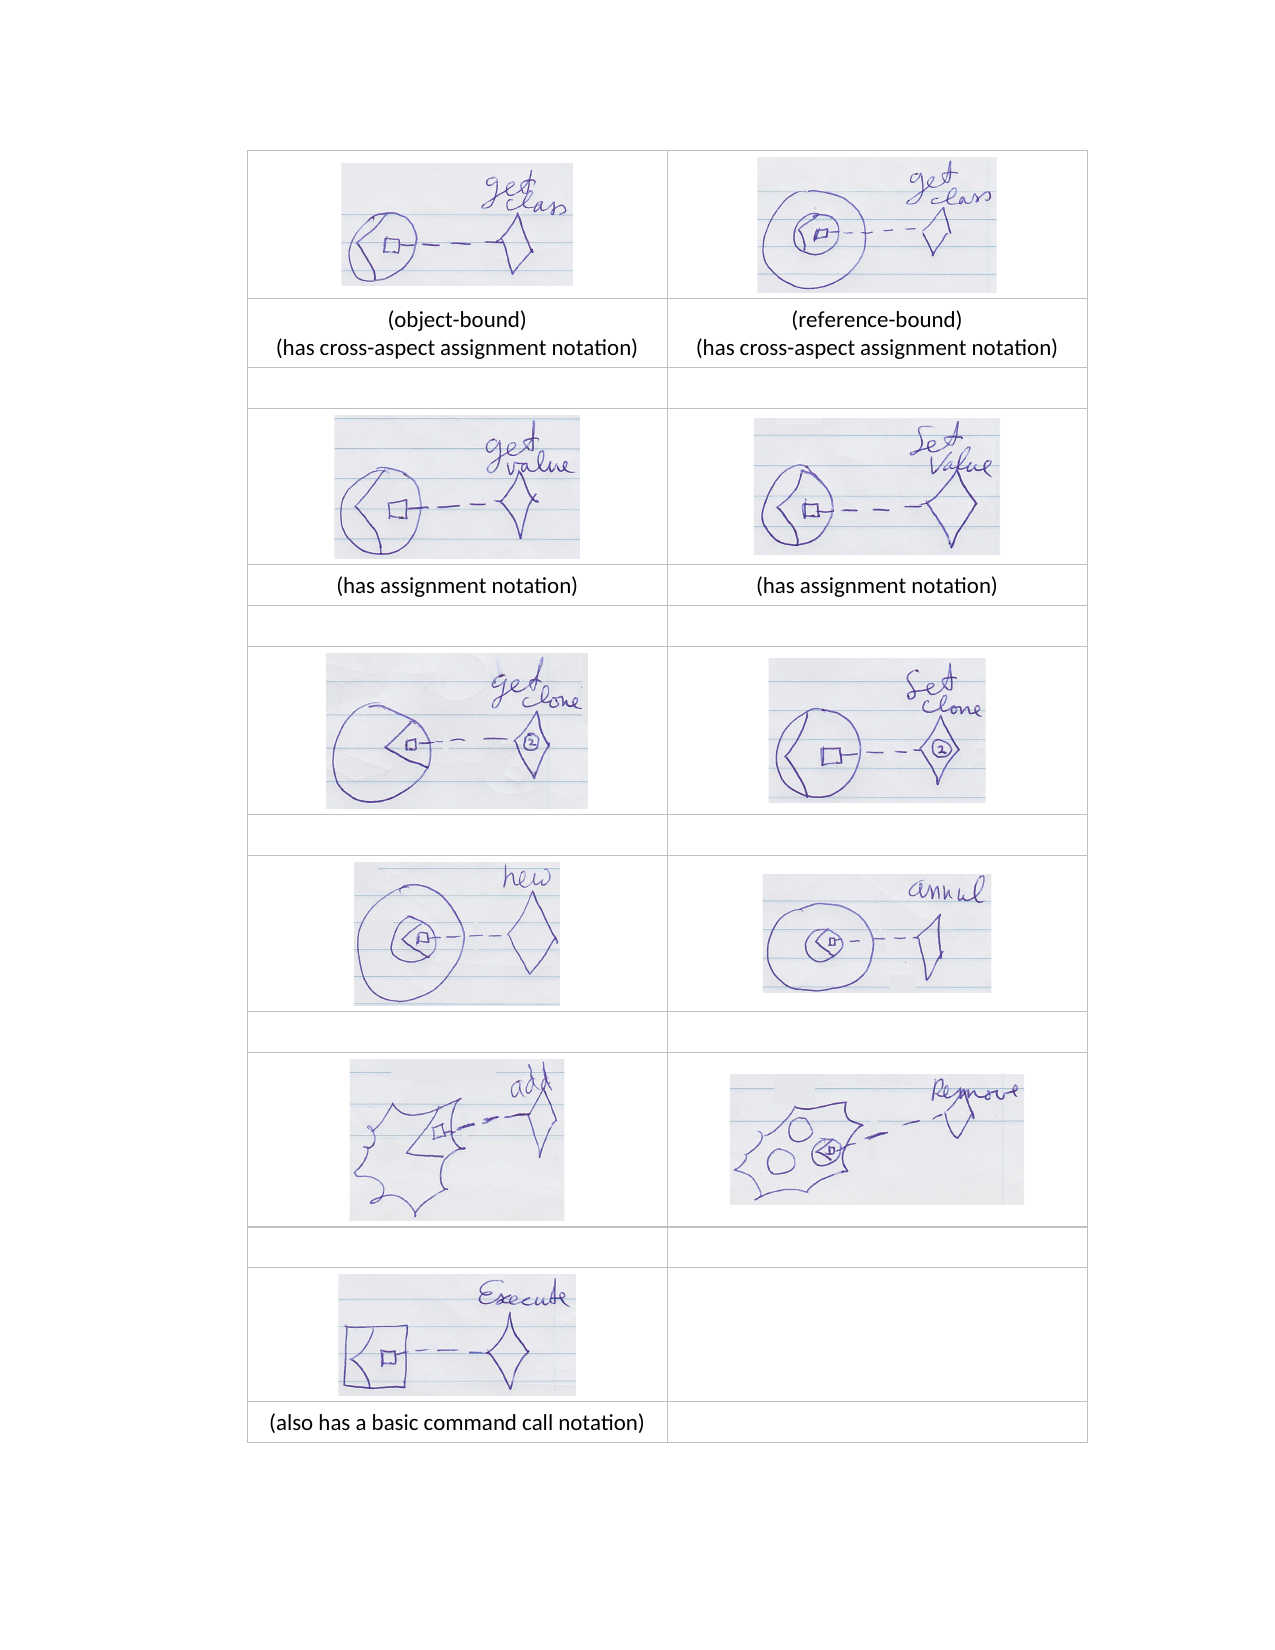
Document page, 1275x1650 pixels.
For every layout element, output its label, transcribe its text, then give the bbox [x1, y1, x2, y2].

table_cell [668, 815, 1087, 855]
table_cell (also has a basic command call notation) [248, 1402, 667, 1442]
table_cell [668, 1012, 1087, 1052]
picture [768, 658, 986, 803]
picture [326, 653, 588, 809]
table_cell [668, 856, 1087, 1011]
table_cell [248, 1268, 667, 1401]
picture [729, 1074, 1025, 1205]
table_cell (has assignment notation) [668, 565, 1087, 605]
picture [762, 874, 992, 993]
picture [334, 415, 580, 559]
table_cell [668, 1228, 1087, 1267]
table_cell [248, 368, 667, 408]
table_cell (has assignment notation) [248, 565, 667, 605]
table_cell [668, 647, 1087, 814]
table_cell [248, 647, 667, 814]
picture [341, 163, 573, 286]
table_cell [668, 368, 1087, 408]
picture [349, 1059, 565, 1221]
picture [354, 862, 560, 1006]
picture [753, 418, 1001, 555]
table_cell [248, 1053, 667, 1226]
picture [757, 157, 997, 293]
table_cell [248, 409, 667, 564]
table_cell [248, 815, 667, 855]
table_cell [668, 151, 1087, 298]
table_cell [248, 1012, 667, 1052]
table_cell [248, 606, 667, 646]
table_cell [668, 606, 1087, 646]
table_cell [668, 1402, 1087, 1442]
picture [338, 1274, 576, 1396]
table_cell [248, 151, 667, 298]
table_cell [668, 409, 1087, 564]
table_cell [248, 1228, 667, 1267]
table_cell (object-bound) (has cross-aspect assignment notation) [248, 299, 667, 367]
table_cell [248, 856, 667, 1011]
table_cell (reference-bound) (has cross-aspect assignment notation) [668, 299, 1087, 367]
table_cell [668, 1268, 1087, 1401]
table_cell [668, 1053, 1087, 1226]
